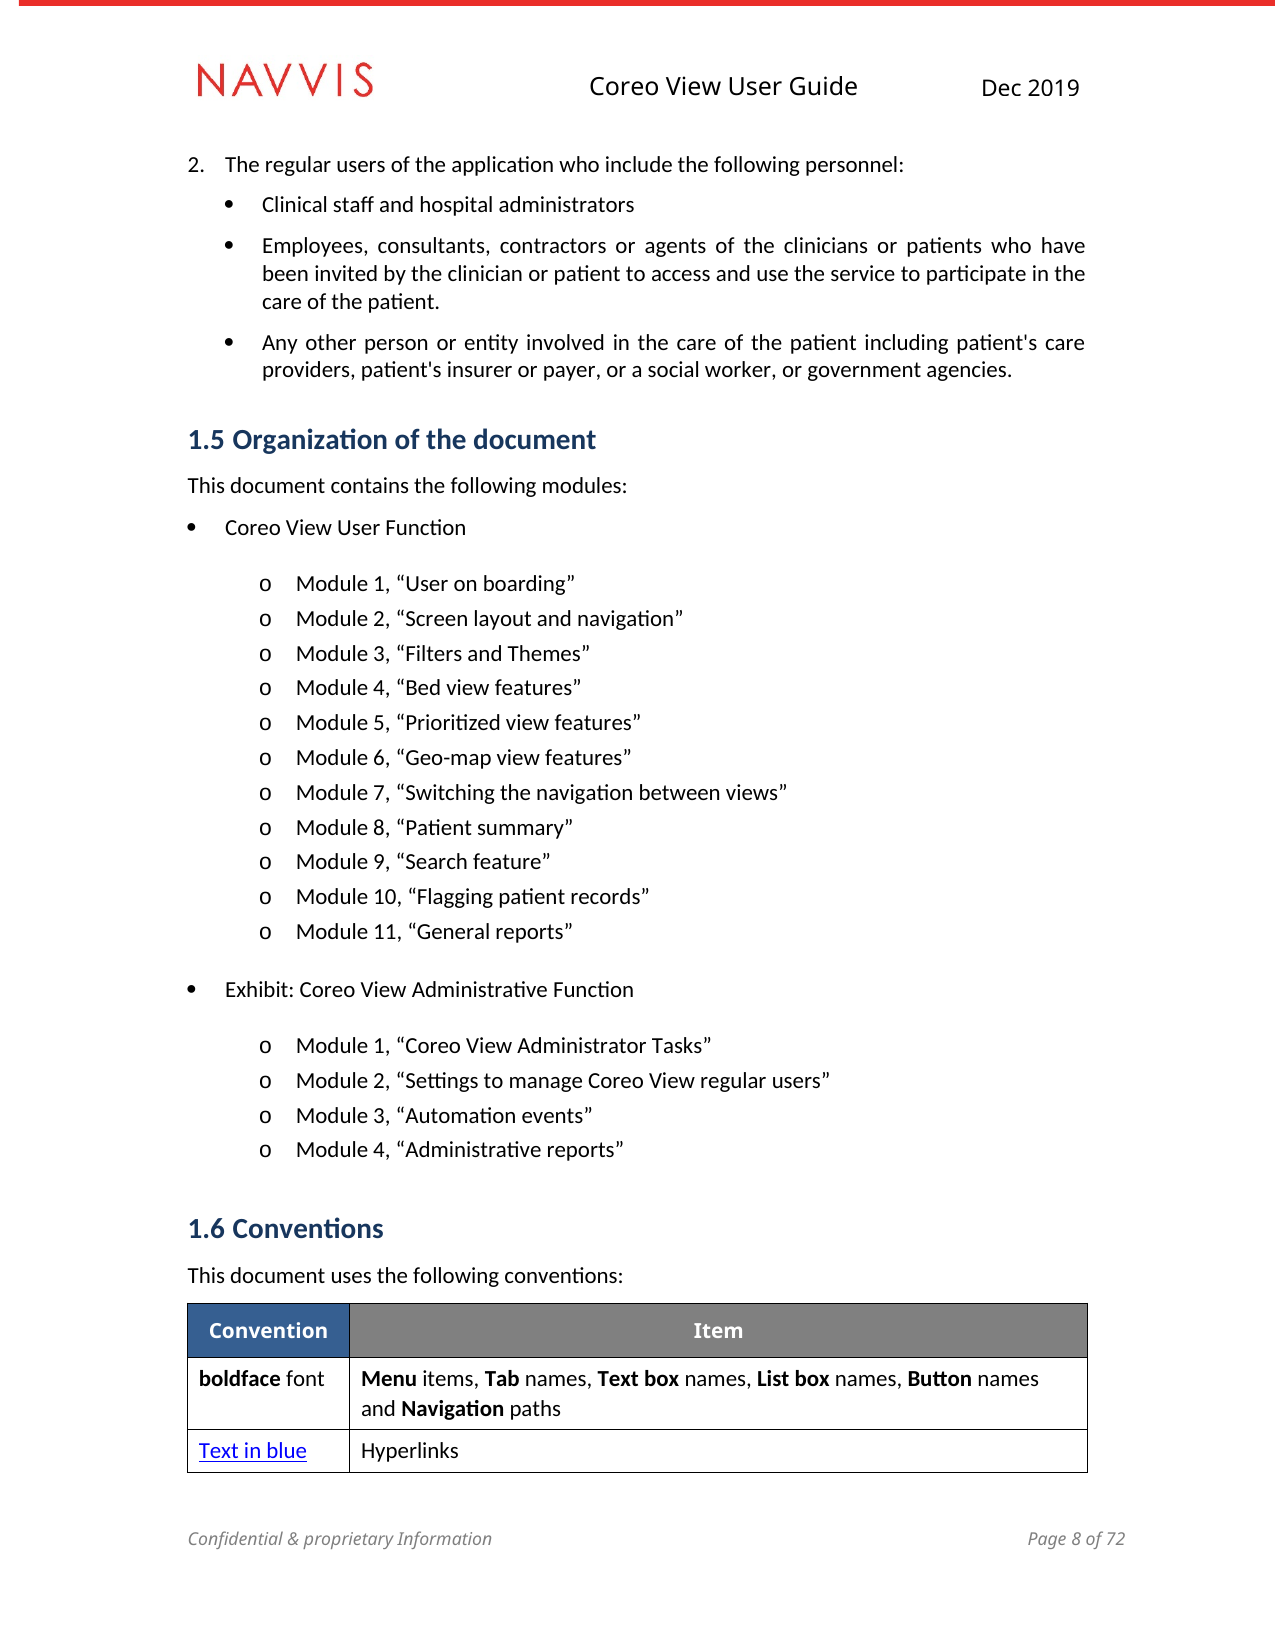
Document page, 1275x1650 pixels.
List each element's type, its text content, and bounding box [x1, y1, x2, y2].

table_cell Text in blue [188, 1430, 349, 1472]
text Module 1, “Coreo View Administrator Tasks” [258, 1031, 1087, 1060]
subtitle Organization of the document [187, 421, 1087, 457]
text Module 10, “Flagging patient records” [258, 882, 1087, 911]
text Module 4, “Administrative reports” [258, 1136, 1087, 1165]
table_cell Hyperlinks [350, 1430, 1087, 1472]
text Module 9, “Search feature” [258, 847, 1087, 877]
text Module 11, “General reports” [258, 917, 1087, 946]
text Module 7, “Switching the navigation between views” [258, 778, 1087, 807]
text Module 2, “Screen layout and navigation” [258, 604, 1087, 633]
list Any other person or entity involved in the care of the patient including patient's care providers, patient's insurer or payer, or a social worker, or government agencies. [225, 328, 1087, 384]
list Employees, consultants, contractors or agents of the clinicians or patients who have been invited by the clinician or patient to access and use the service to participate in the care of the patient. [225, 231, 1087, 315]
text Module 1, “User on boarding” [258, 569, 1087, 598]
subtitle Conventions [187, 1211, 1087, 1246]
list Clinical staff and hospital administrators [225, 191, 1087, 218]
text Module 3, “Filters and Themes” [258, 639, 1087, 668]
list Exhibit: Coreo View Administrative Function [187, 975, 1087, 1003]
picture [187, 55, 383, 104]
text Module 3, “Automation events” [258, 1101, 1087, 1130]
text Module 4, “Bed view features” [258, 673, 1087, 703]
text Module 5, “Prioritized view features” [258, 708, 1087, 737]
text This document uses the following conventions: [187, 1261, 1087, 1289]
table_cell Menu items, Tab names, Text box names, List box names, Button names and Navigation paths [350, 1358, 1087, 1429]
table_header Item [350, 1304, 1087, 1357]
text Module 2, “Settings to manage Coreo View regular users” [258, 1066, 1087, 1095]
text This document contains the following modules: [187, 471, 1087, 499]
text Module 8, “Patient summary” [258, 813, 1087, 842]
table_header Convention [188, 1304, 349, 1357]
list Coreo View User Function [187, 513, 1087, 541]
text Module 6, “Geo-map view features” [258, 743, 1087, 772]
table_cell boldface font [188, 1358, 349, 1429]
list The regular users of the application who include the following personnel: [187, 150, 1087, 178]
